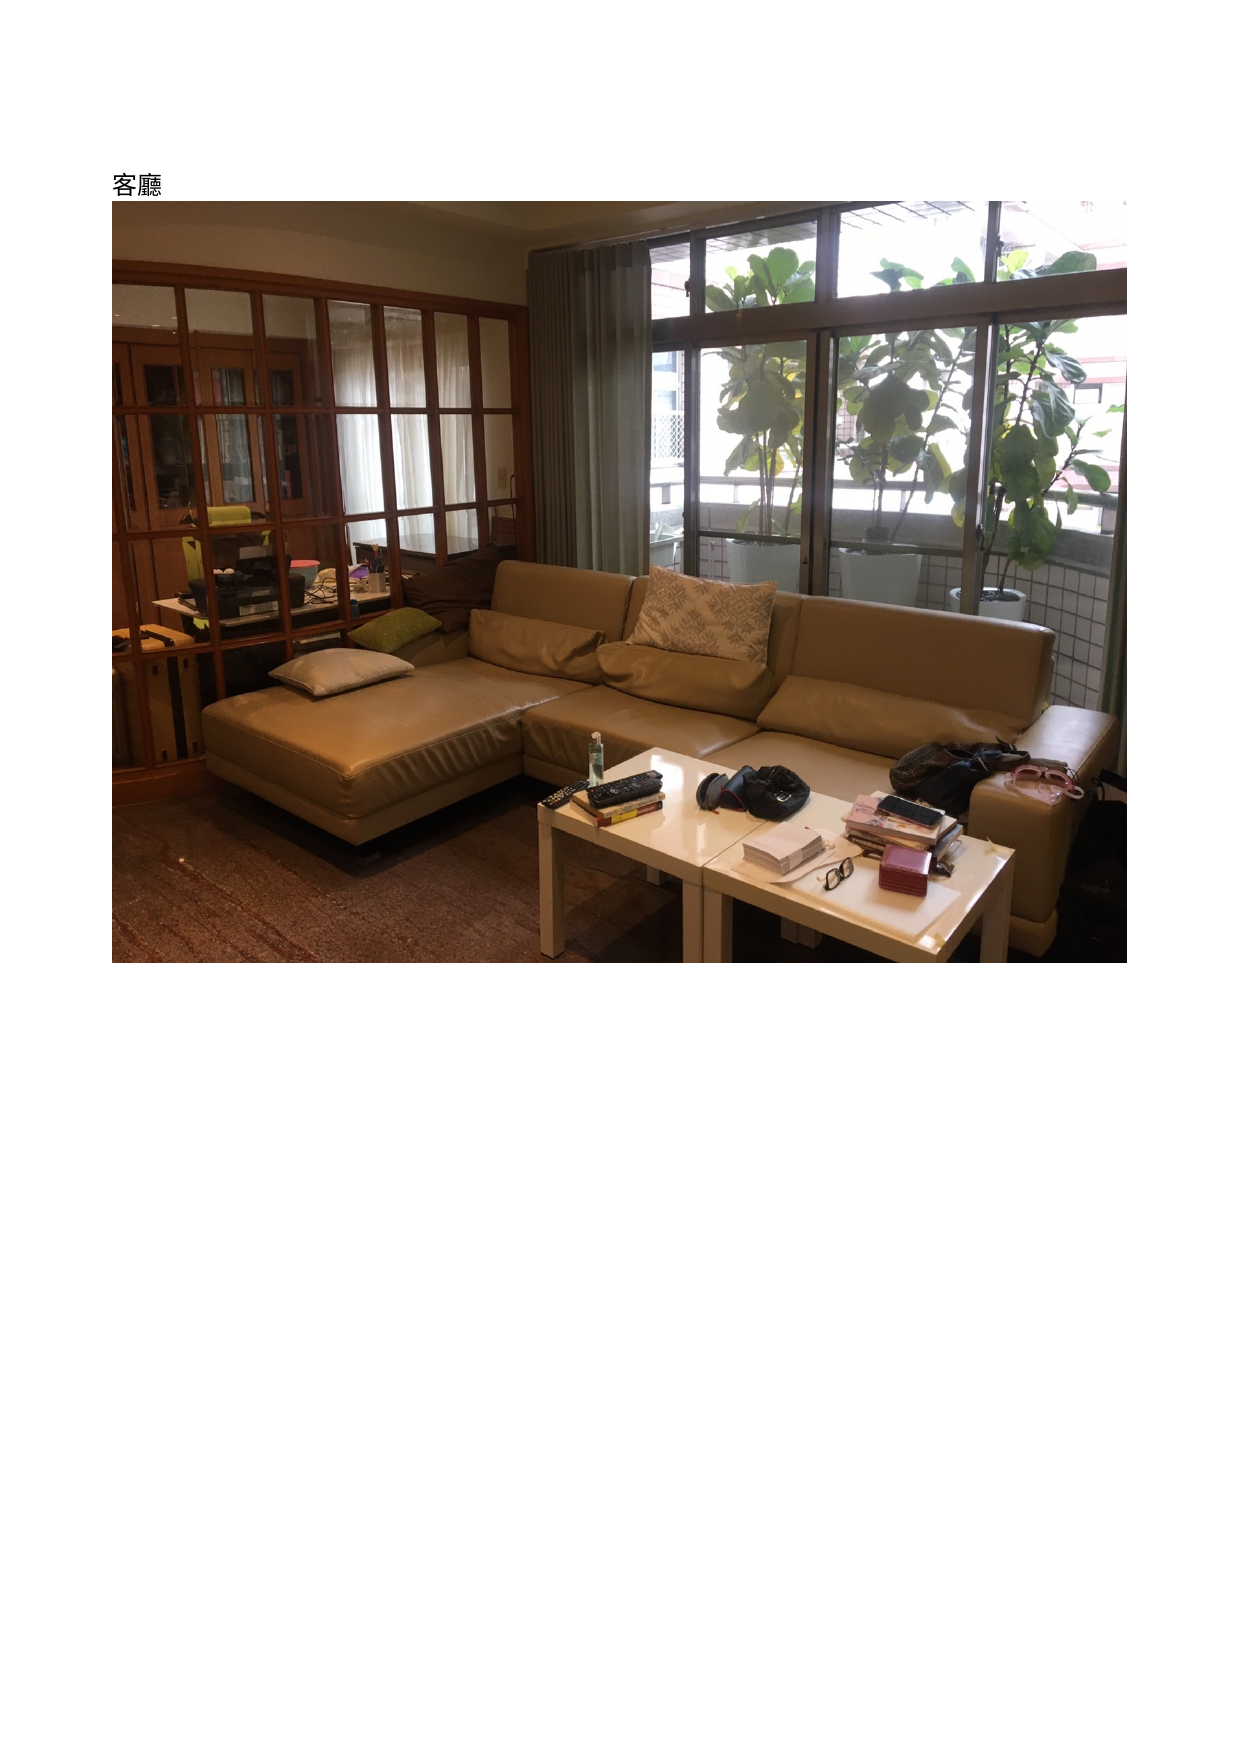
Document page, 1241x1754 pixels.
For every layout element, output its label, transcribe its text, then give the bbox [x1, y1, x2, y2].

text 客廳 [112, 164, 1128, 202]
picture [112, 201, 1127, 963]
